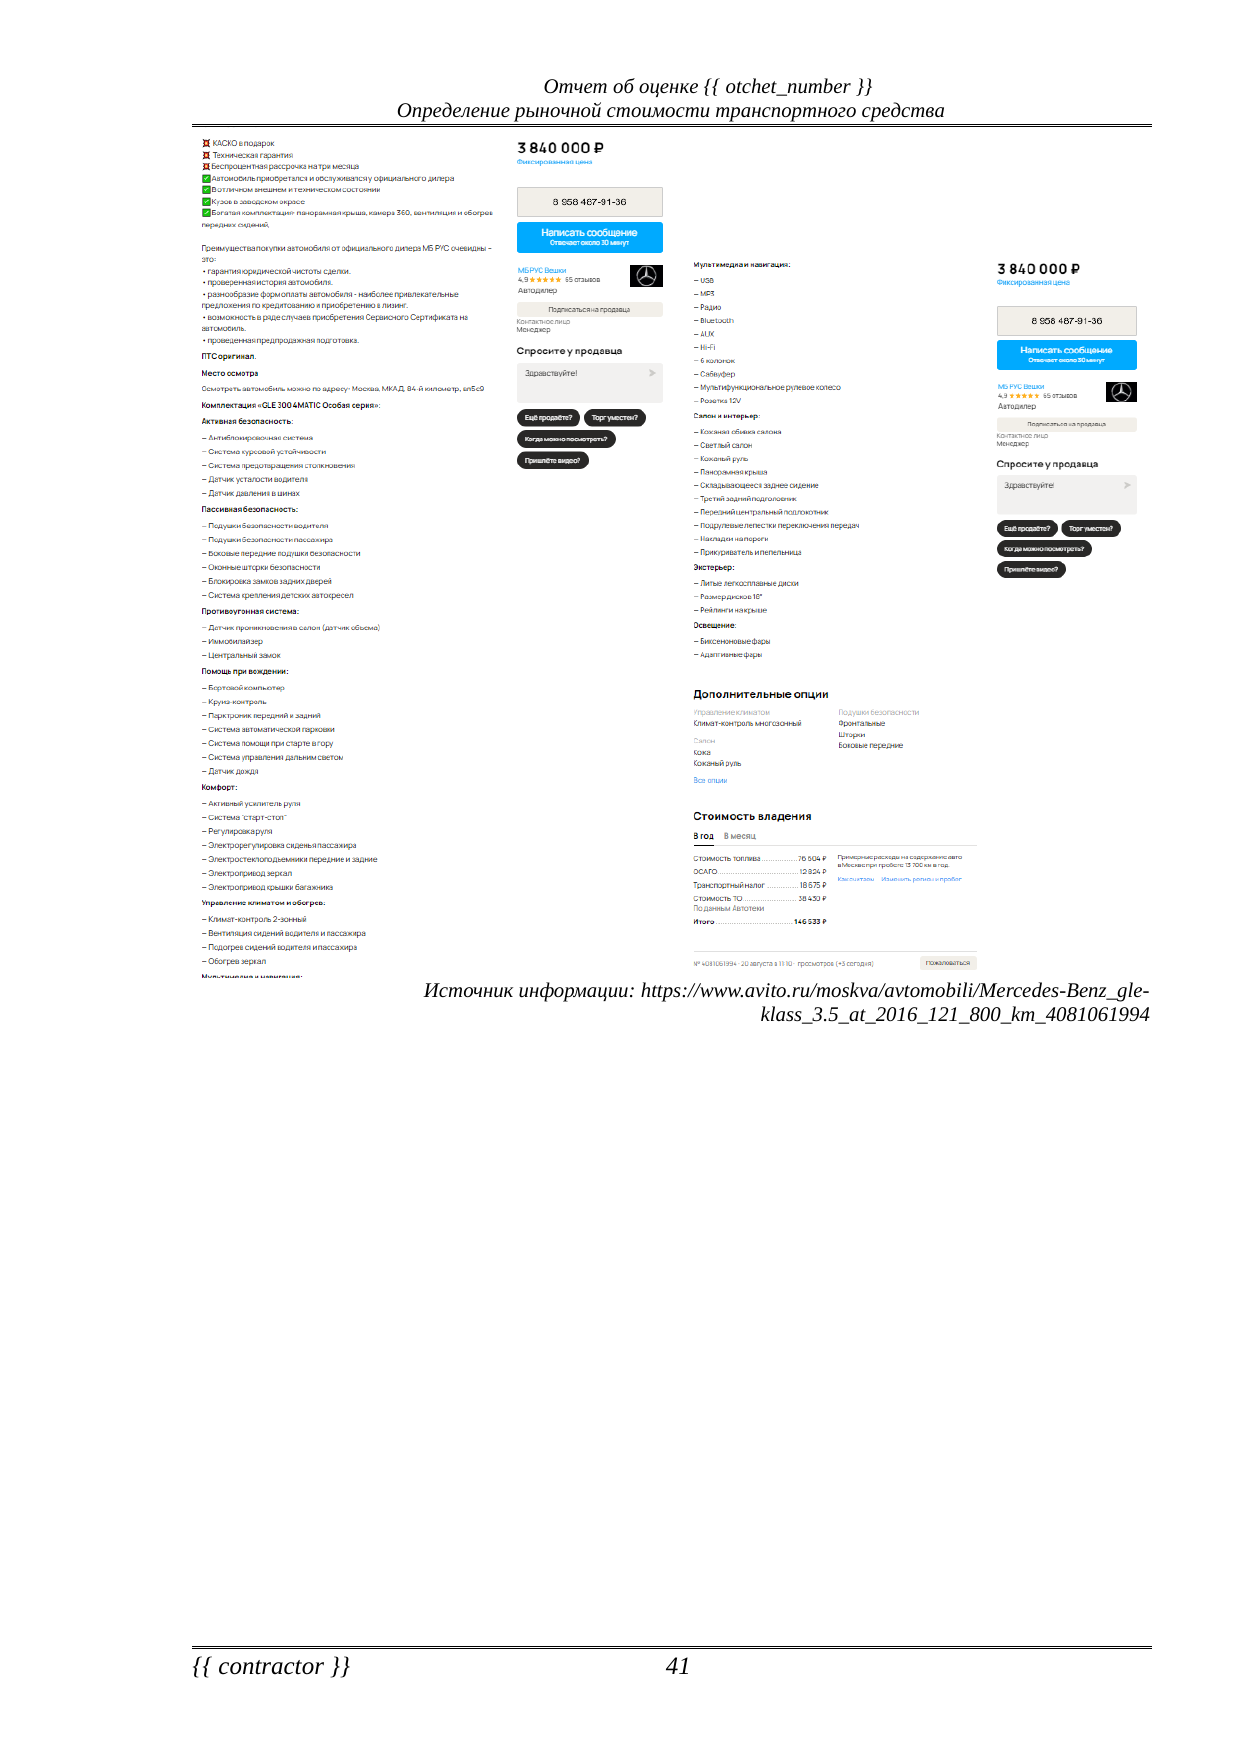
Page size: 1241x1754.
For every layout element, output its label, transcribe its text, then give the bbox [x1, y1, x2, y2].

picture [193, 127, 666, 978]
text Источник информации: https://www.avito.ru/moskva/avtomobili/Mercedes-Benz_gle-klass_3.5_at_2016_121_800_km_4081061994 [234, 977, 1152, 1026]
picture [678, 255, 1151, 978]
